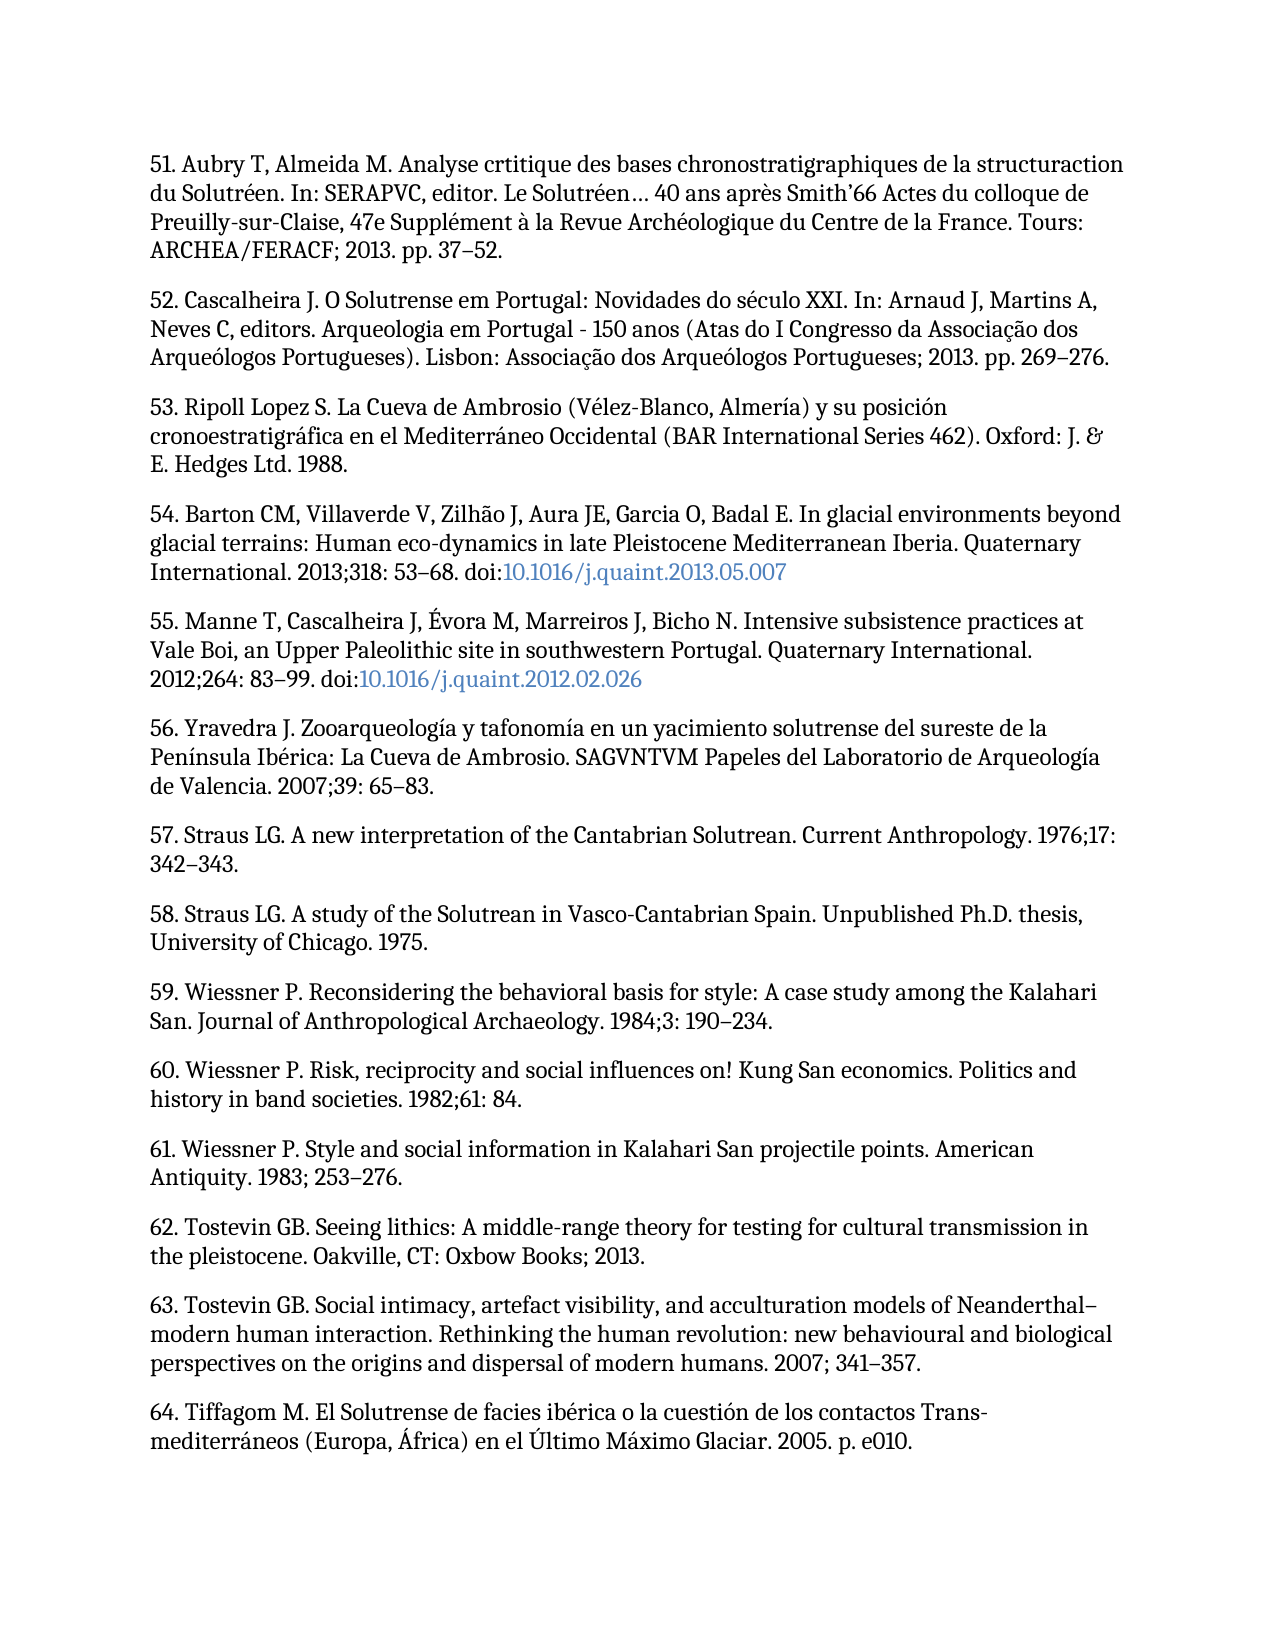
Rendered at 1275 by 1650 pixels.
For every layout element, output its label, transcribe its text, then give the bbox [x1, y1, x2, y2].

text 58. Straus LG. A study of the Solutrean in Vasco-Cantabrian Spain. Unpublished Ph.D. thesis, University of Chicago. 1975. [150, 899, 1125, 957]
text 52. Cascalheira J. O Solutrense em Portugal: Novidades do século XXI. In: Arnaud J, Martins A, Neves C, editors. Arqueologia em Portugal - 150 anos (Atas do I Congresso da Associação dos Arqueólogos Portugueses). Lisbon: Associação dos Arqueólogos Portugueses; 2013. pp. 269–276. [150, 286, 1125, 372]
text 63. Tostevin GB. Social intimacy, artefact visibility, and acculturation models of Neanderthal–modern human interaction. Rethinking the human revolution: new behavioural and biological perspectives on the origins and dispersal of modern humans. 2007; 341–357. [150, 1291, 1125, 1377]
text 56. Yravedra J. Zooarqueología y tafonomía en un yacimiento solutrense del sureste de la Península Ibérica: La Cueva de Ambrosio. SAGVNTVM Papeles del Laboratorio de Arqueología de Valencia. 2007;39: 65–83. [150, 714, 1125, 800]
text 53. Ripoll Lopez S. La Cueva de Ambrosio (Vélez-Blanco, Almería) y su posición cronoestratigráfica en el Mediterráneo Occidental (BAR International Series 462). Oxford: J. & E. Hedges Ltd. 1988. [150, 393, 1125, 479]
text 60. Wiessner P. Risk, reciprocity and social influences on! Kung San economics. Politics and history in band societies. 1982;61: 84. [150, 1056, 1125, 1114]
text 64. Tiffagom M. El Solutrense de facies ibérica o la cuestión de los contactos Trans-mediterráneos (Europa, África) en el Último Máximo Glaciar. 2005. p. e010. [150, 1398, 1125, 1456]
text 59. Wiessner P. Reconsidering the behavioral basis for style: A case study among the Kalahari San. Journal of Anthropological Archaeology. 1984;3: 190–234. [150, 978, 1125, 1035]
text 62. Tostevin GB. Seeing lithics: A middle-range theory for testing for cultural transmission in the pleistocene. Oakville, CT: Oxbow Books; 2013. [150, 1213, 1125, 1270]
text 55. Manne T, Cascalheira J, Évora M, Marreiros J, Bicho N. Intensive subsistence practices at Vale Boi, an Upper Paleolithic site in southwestern Portugal. Quaternary International. 2012;264: 83–99. doi:10.1016/j.quaint.2012.02.026 [150, 607, 1125, 693]
text 51. Aubry T, Almeida M. Analyse crtitique des bases chronostratigraphiques de la structuraction du Solutréen. In: SERAPVC, editor. Le Solutréen… 40 ans après Smith’66 Actes du colloque de Preuilly-sur-Claise, 47e Supplément à la Revue Archéologique du Centre de la France. Tours: ARCHEA/FERACF; 2013. pp. 37–52. [150, 150, 1125, 265]
text 61. Wiessner P. Style and social information in Kalahari San projectile points. American Antiquity. 1983; 253–276. [150, 1134, 1125, 1192]
text 57. Straus LG. A new interpretation of the Cantabrian Solutrean. Current Anthropology. 1976;17: 342–343. [150, 821, 1125, 879]
text 54. Barton CM, Villaverde V, Zilhão J, Aura JE, Garcia O, Badal E. In glacial environments beyond glacial terrains: Human eco-dynamics in late Pleistocene Mediterranean Iberia. Quaternary International. 2013;318: 53–68. doi:10.1016/j.quaint.2013.05.007 [150, 500, 1125, 586]
